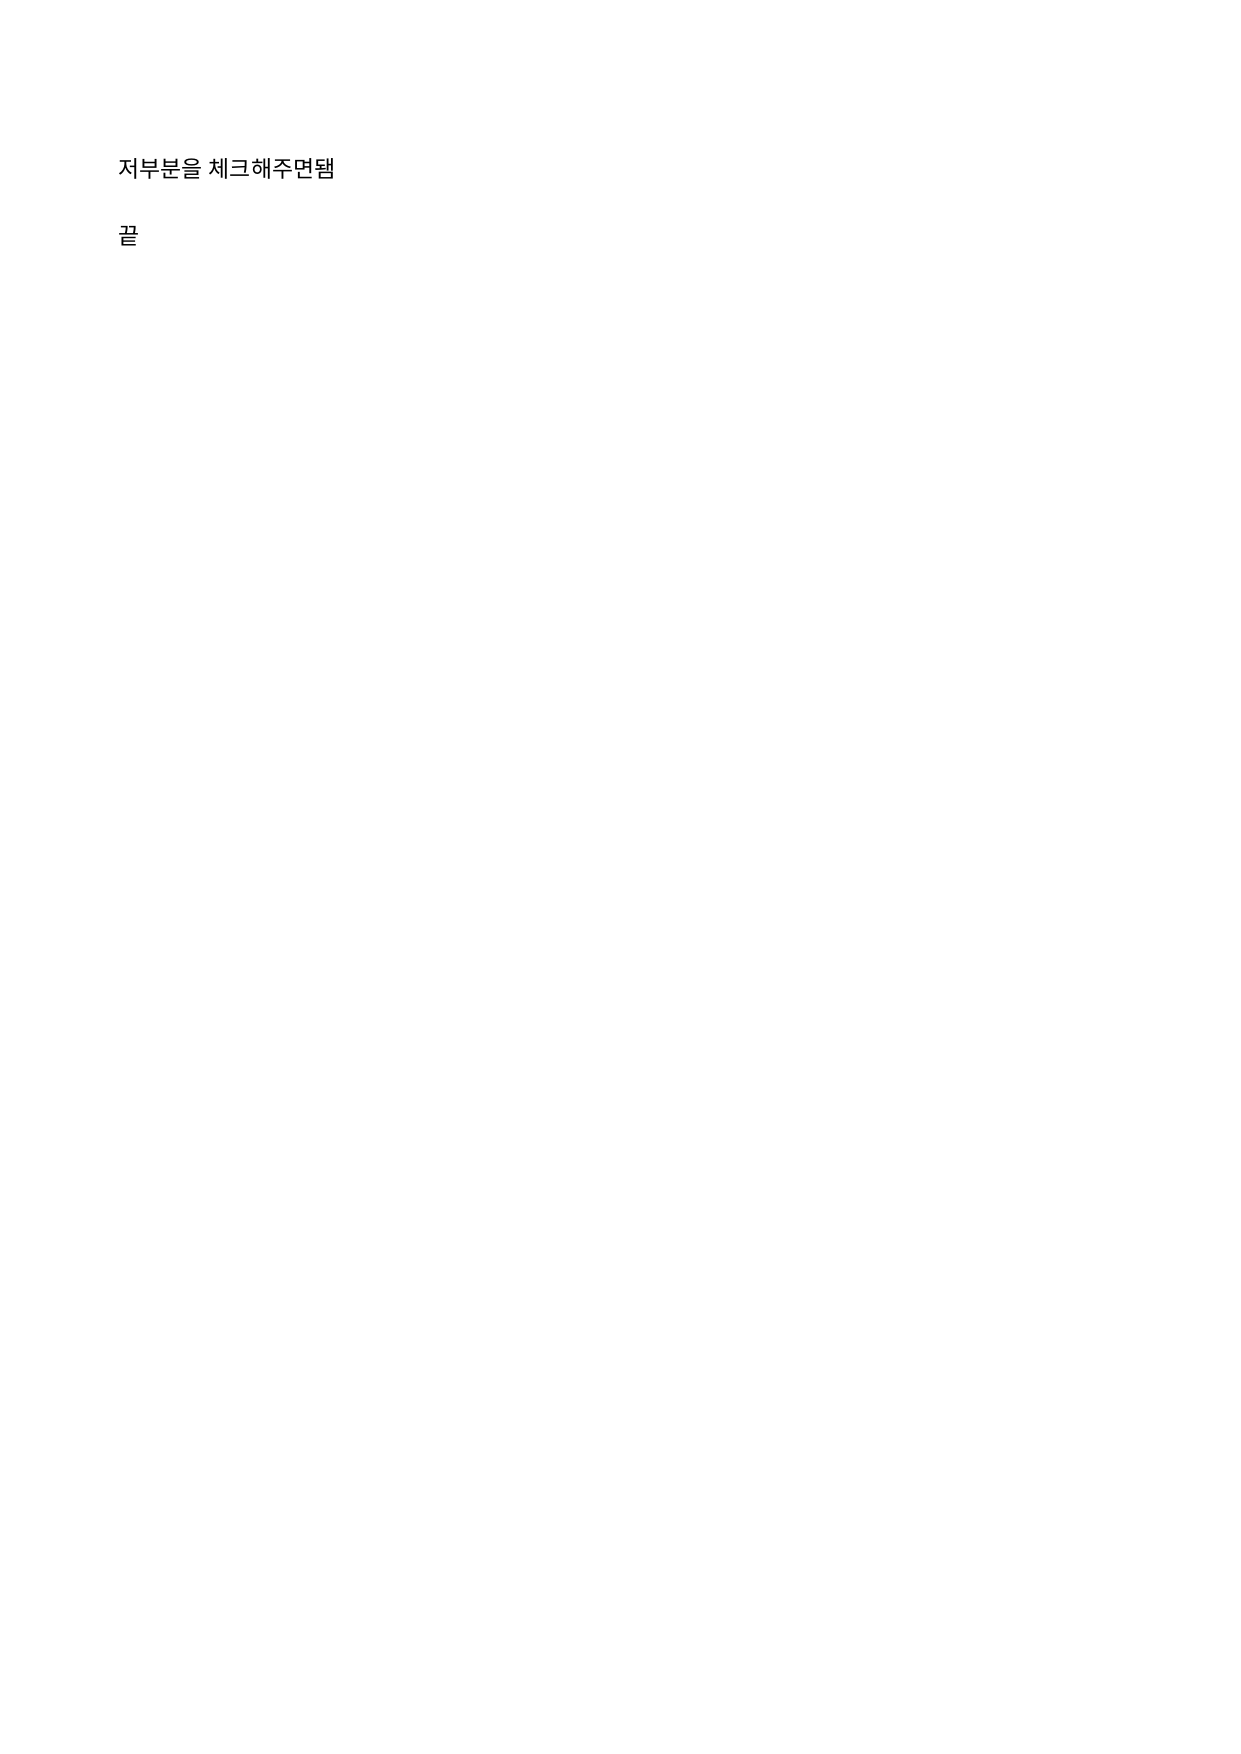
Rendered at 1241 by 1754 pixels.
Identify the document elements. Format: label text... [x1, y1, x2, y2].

text 저부분을 체크해주면됌 [118, 151, 1122, 184]
text 끝 [118, 218, 1122, 251]
